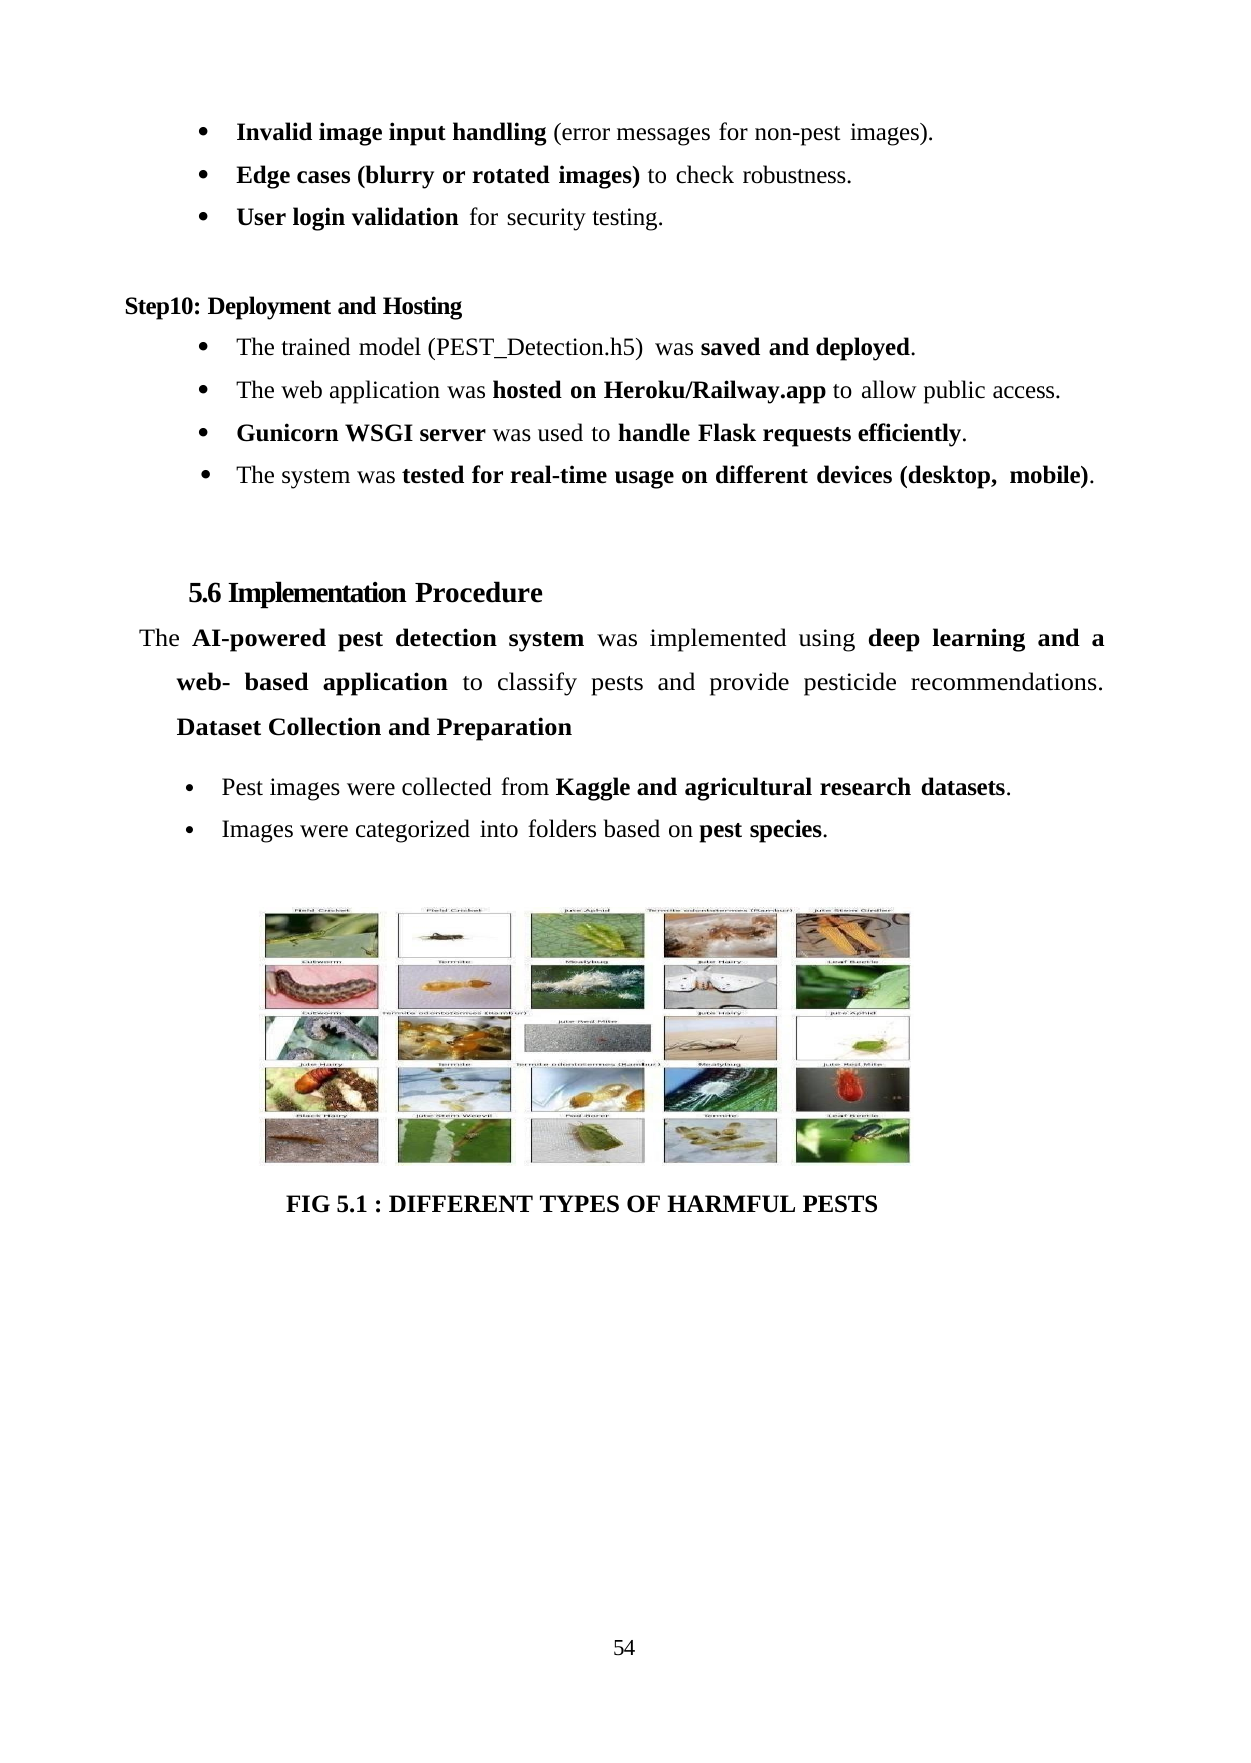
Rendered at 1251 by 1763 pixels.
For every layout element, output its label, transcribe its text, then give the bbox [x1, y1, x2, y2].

list The trained model (PEST_Detection.h5) was saved and deployed. [199, 332, 1132, 361]
text The AI-powered pest detection system was implemented using deep learning and a web- based application to classify pests and provide pesticide recommendations. Dataset Collection and Preparation [139, 623, 1105, 740]
list User login validation for security testing. [199, 202, 1132, 231]
list The web application was hosted on Heroku/Railway.app to allow public access. [199, 375, 1132, 404]
list The system was tested for real-time usage on different devices (desktop, mobile). [201, 461, 1132, 489]
list Pest images were collected from Kaggle and agricultural research datasets. [186, 772, 1132, 801]
list Edge cases (blurry or rotated images) to check robustness. [199, 161, 1132, 189]
list Images were categorized into folders based on pest species. [186, 814, 1132, 843]
subtitle Step10: Deployment and Hosting [85, 291, 1132, 320]
list Invalid image input handling (error messages for non-pest images). [199, 117, 1132, 146]
picture [258, 907, 914, 1166]
list Gunicorn WSGI server was used to handle Flask requests efficiently. [199, 418, 1132, 447]
subtitle Implementation Procedure [188, 575, 1132, 608]
